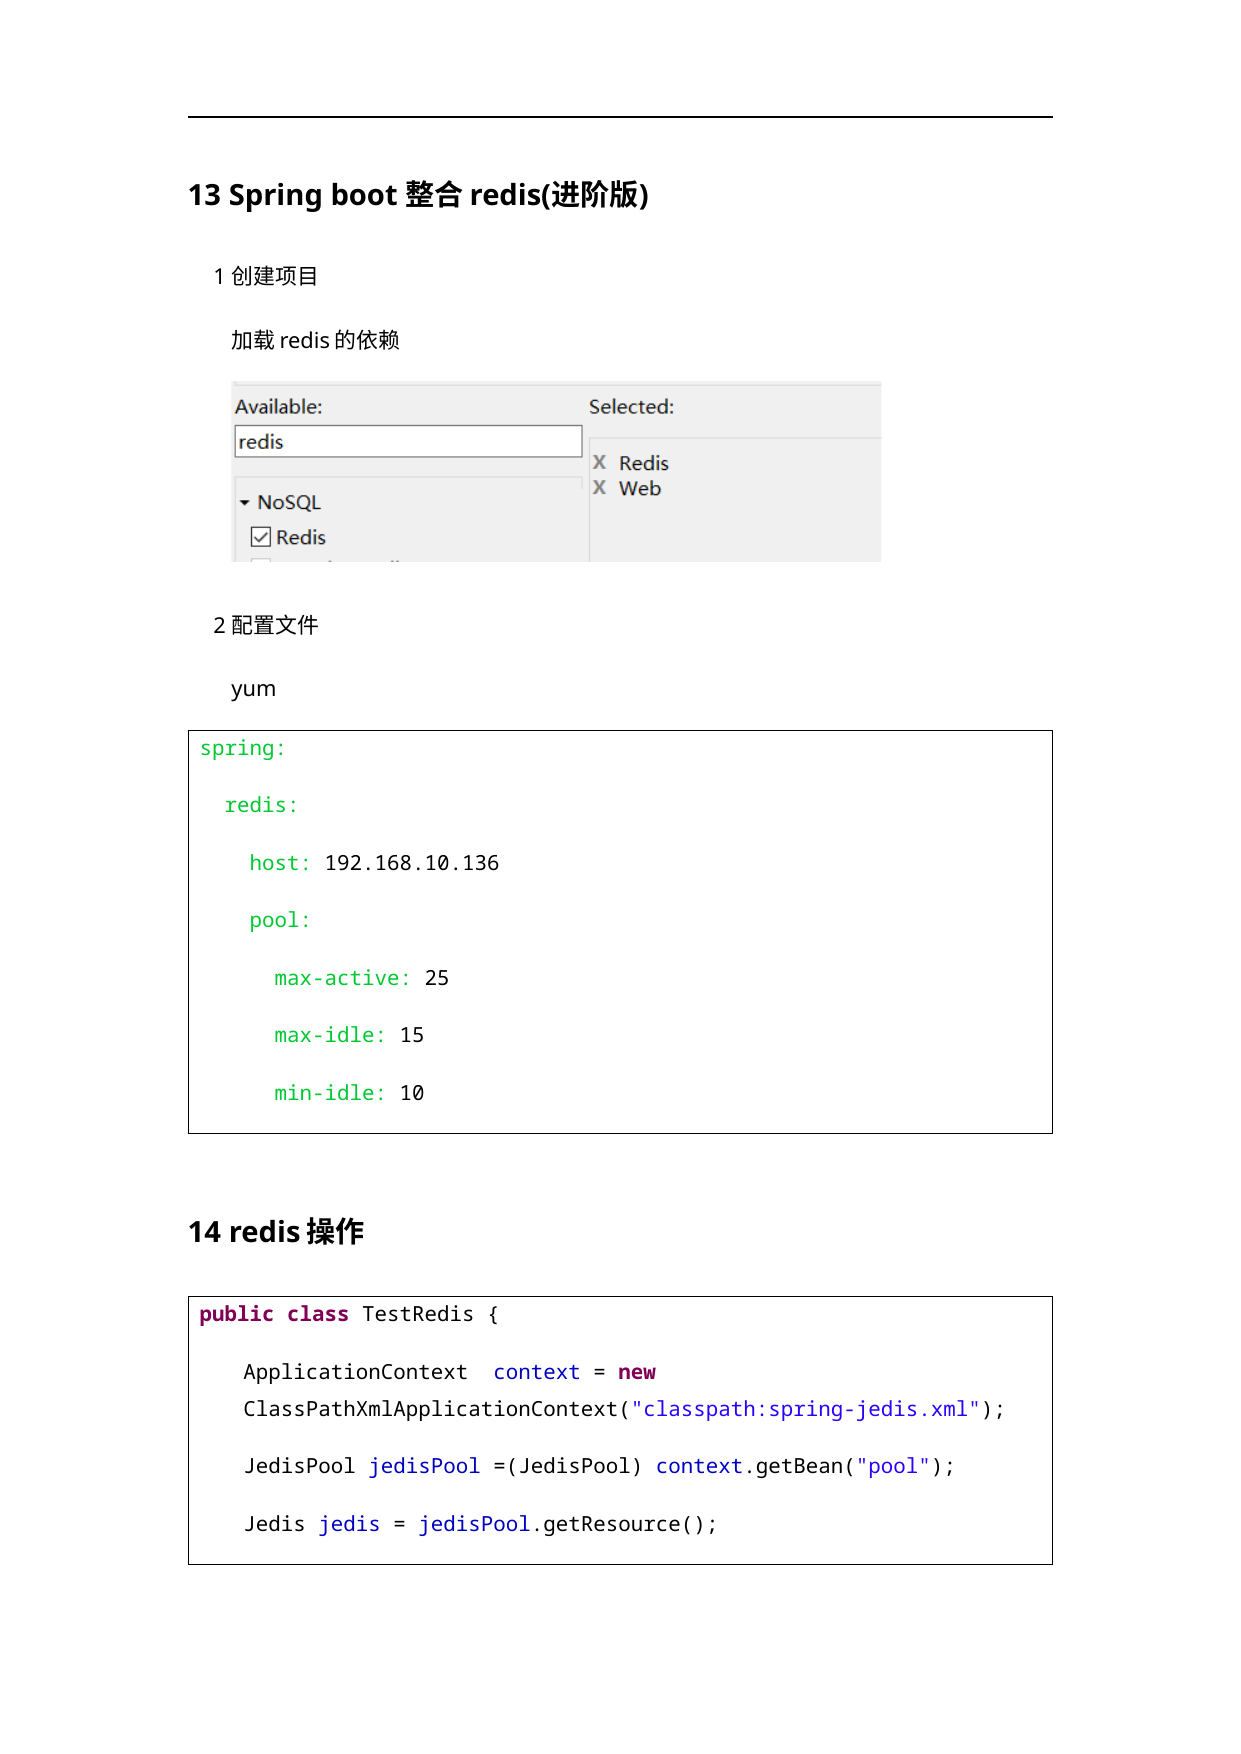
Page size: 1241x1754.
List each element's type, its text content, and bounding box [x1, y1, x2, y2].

subtitle redis操作 [187, 1198, 1053, 1263]
subtitle 创建项目 [187, 259, 1053, 291]
subtitle Spring boot 整合redis(进阶版) [187, 161, 1053, 226]
text yum [187, 672, 1053, 704]
text 加载redis的依赖 [187, 323, 1053, 356]
picture [231, 381, 882, 562]
subtitle 配置文件 [187, 608, 1053, 640]
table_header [189, 1297, 1052, 1564]
table_header spring: redis: host: 192.168.10.136 pool: max-active: 25 max-idle: 15 min-idle: 10 [189, 731, 1052, 1133]
